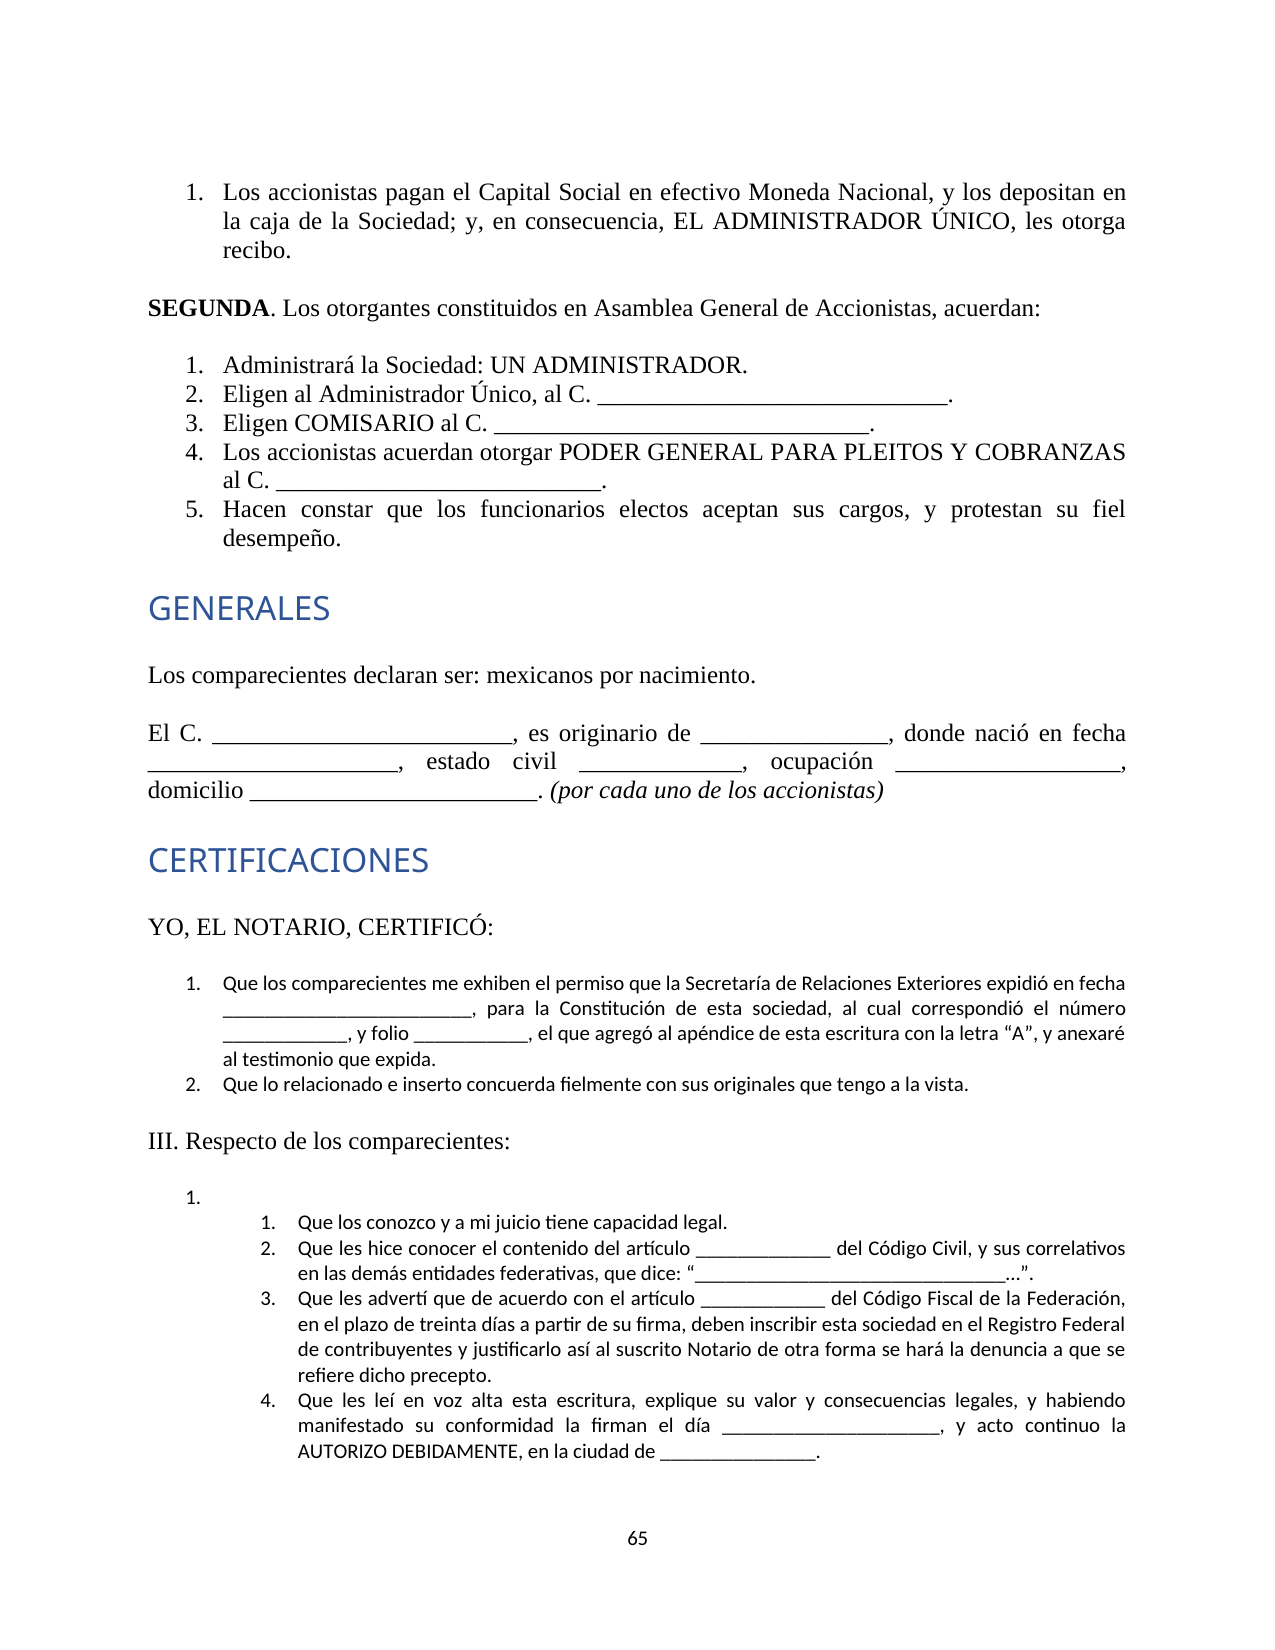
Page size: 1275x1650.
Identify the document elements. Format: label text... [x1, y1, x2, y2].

list Que lo relacionado e inserto concuerda fielmente con sus originales que tengo a la vista. [185, 1071, 1127, 1097]
list Que los comparecientes me exhiben el permiso que la Secretaría de Relaciones Exteriores expidió en fecha ________________________, para la Constitución de esta sociedad, al cual correspondió el número ____________, y folio ___________, el que agregó al apéndice de esta escritura con la letra “A”, y anexaré al testimonio que expida. [185, 970, 1127, 1071]
list Que los conozco y a mi juicio tiene capacidad legal. [260, 1209, 1127, 1235]
list Eligen COMISARIO al C. ______________________________. [185, 408, 1127, 437]
list Que les advertí que de acuerdo con el artículo ____________ del Código Fiscal de la Federación, en el plazo de treinta días a partir de su firma, deben inscribir esta sociedad en el Registro Federal de contribuyentes y justificarlo así al suscrito Notario de otra forma se hará la denuncia a que se refiere dicho precepto. [260, 1286, 1127, 1387]
list Que les hice conocer el contenido del artículo _____________ del Código Civil, y sus correlativos en las demás entidades federativas, que dice: “______________________________…”. [260, 1235, 1127, 1286]
text Los comparecientes declaran ser: mexicanos por nacimiento. [148, 660, 1127, 688]
list Hacen constar que los funcionarios electos aceptan sus cargos, y protestan su fiel desempeño. [185, 494, 1127, 552]
list Los accionistas pagan el Capital Social en efectivo Moneda Nacional, y los depositan en la caja de la Sociedad; y, en consecuencia, EL ADMINISTRADOR ÚNICO, les otorga recibo. [185, 177, 1127, 263]
text III. Respecto de los comparecientes: [148, 1126, 1127, 1155]
list Eligen al Administrador Único, al C. ____________________________. [185, 379, 1127, 408]
list Que les leí en voz alta esta escritura, explique su valor y consecuencias legales, y habiendo manifestado su conformidad la firman el día _____________________, y acto continuo la AUTORIZO DEBIDAMENTE, en la ciudad de _______________. [260, 1387, 1127, 1463]
text SEGUNDA. Los otorgantes constituidos en Asamblea General de Accionistas, acuerdan: [148, 293, 1127, 321]
list Administrará la Sociedad: UN ADMINISTRADOR. [185, 351, 1127, 379]
text YO, EL NOTARIO, CERTIFICÓ: [148, 912, 1127, 941]
subtitle CERTIFICACIONES [148, 837, 1127, 883]
list Los accionistas acuerdan otorgar PODER GENERAL PARA PLEITOS Y COBRANZAS al C. __________________________. [185, 437, 1127, 494]
text El C. ________________________, es originario de _______________, donde nació en fecha ____________________, estado civil _____________, ocupación __________________, domicilio _______________________. (por cada uno de los accionistas) [148, 718, 1127, 804]
subtitle GENERALES [148, 585, 1127, 631]
